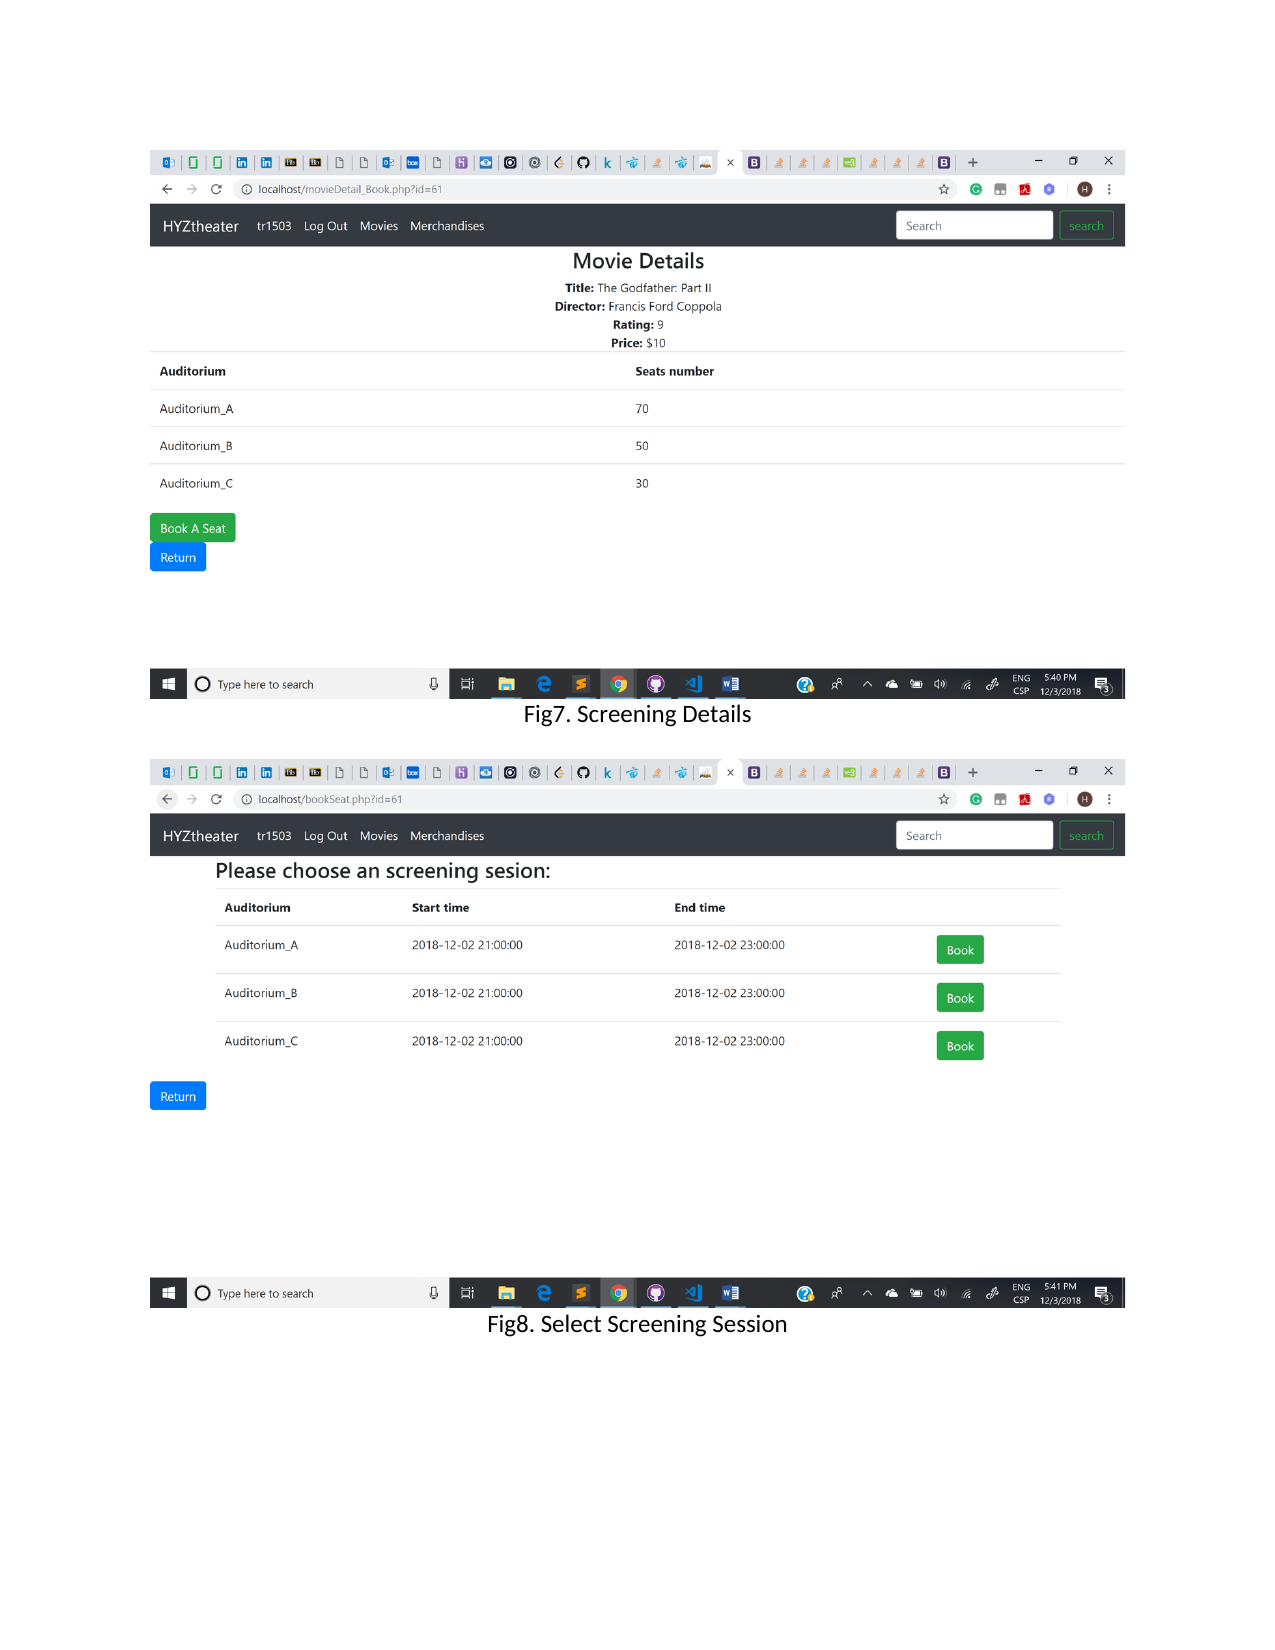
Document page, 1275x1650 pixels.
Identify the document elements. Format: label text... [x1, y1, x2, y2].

text Fig8. Select Screening Session [150, 1308, 1125, 1338]
picture [150, 759, 1125, 1308]
text Fig7. Screening Details [150, 699, 1125, 729]
picture [150, 150, 1125, 699]
